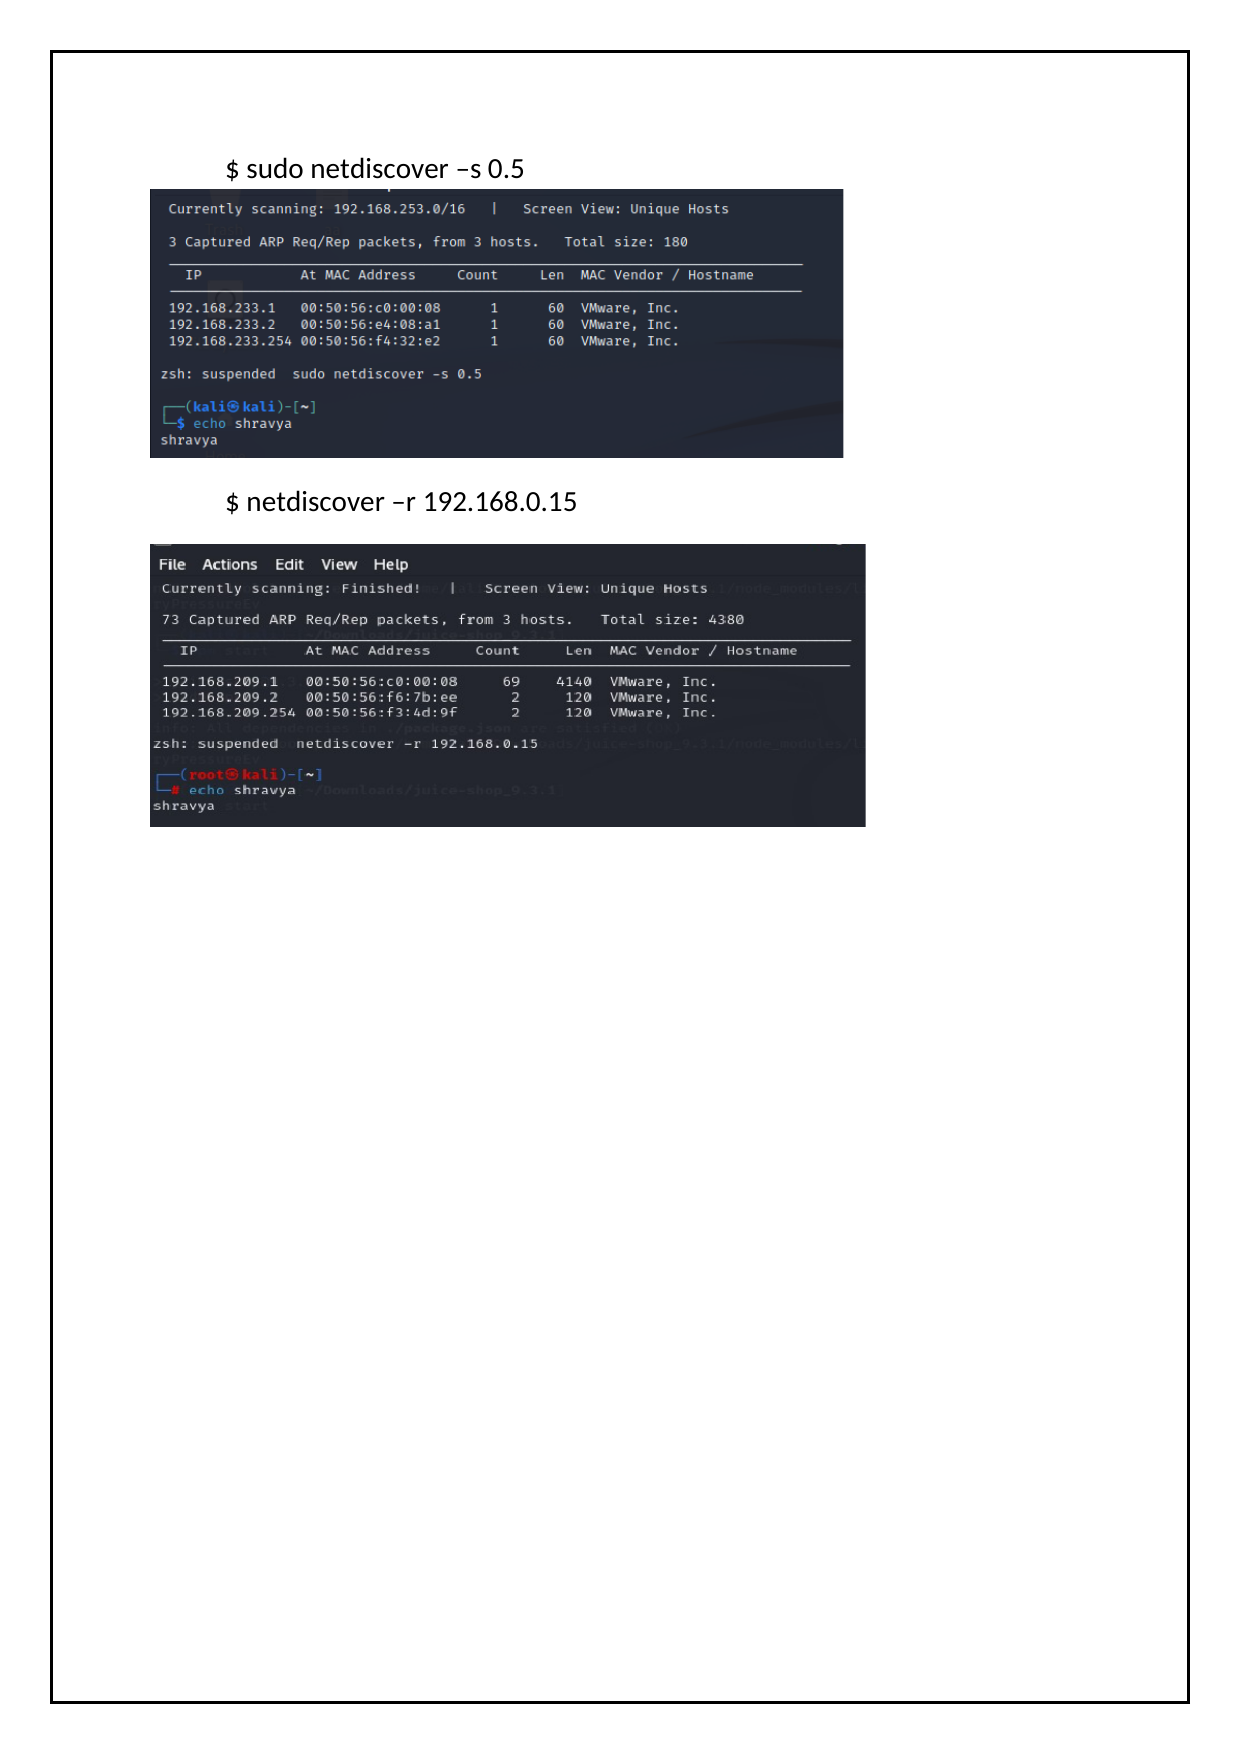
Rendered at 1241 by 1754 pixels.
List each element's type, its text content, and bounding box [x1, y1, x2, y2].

picture [150, 189, 844, 458]
picture [150, 544, 866, 827]
text $ netdiscover –r 192.168.0.15 [150, 483, 1090, 518]
